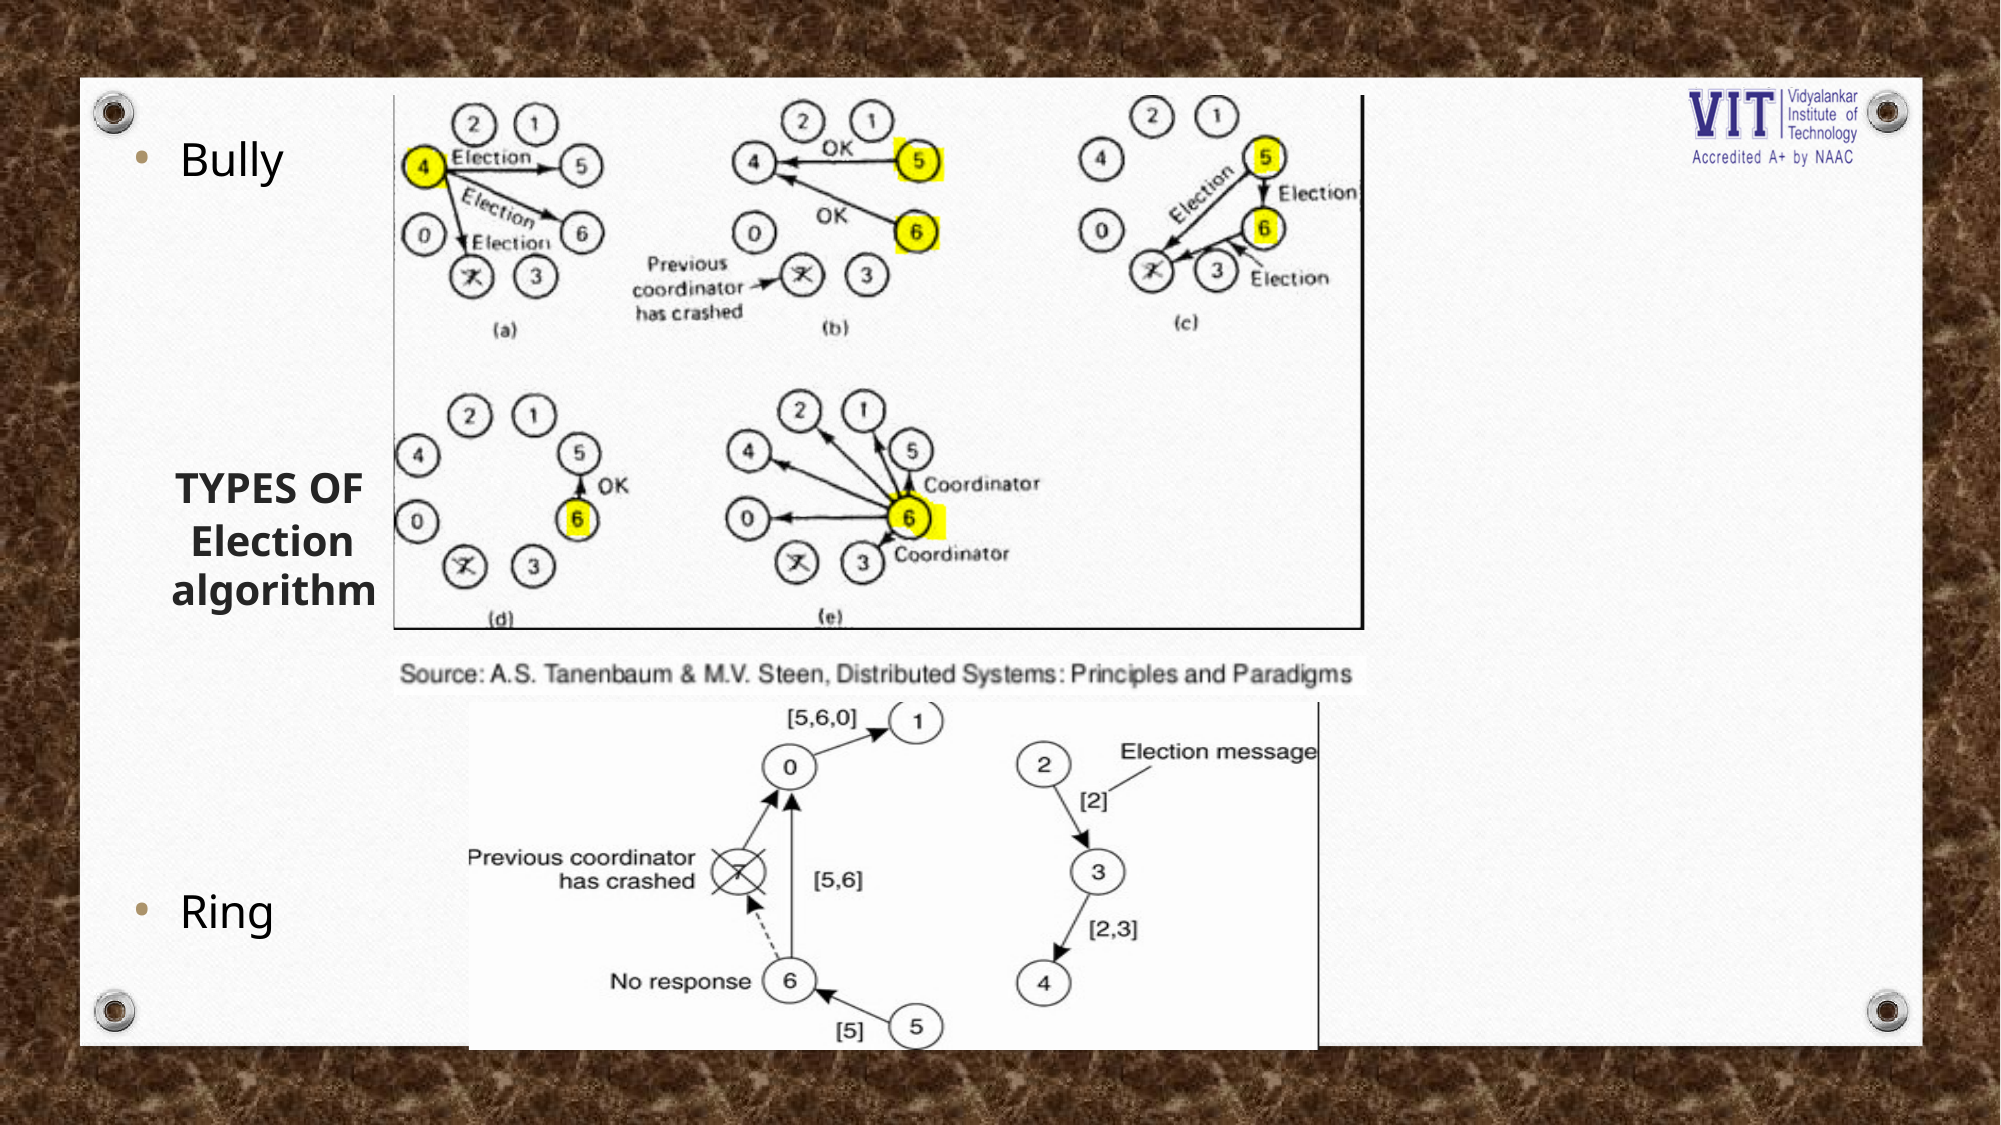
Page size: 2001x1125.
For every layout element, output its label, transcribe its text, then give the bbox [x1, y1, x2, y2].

picture [0, 0, 2001, 1125]
list Bully [132, 121, 393, 192]
list Ring [132, 873, 468, 944]
text TYPES OF [1365, 461, 1971, 514]
text TYPES OF [174, 461, 393, 514]
text Election algorithm [171, 516, 393, 618]
list Ring [1320, 873, 1971, 944]
list Bully [1365, 121, 1971, 192]
